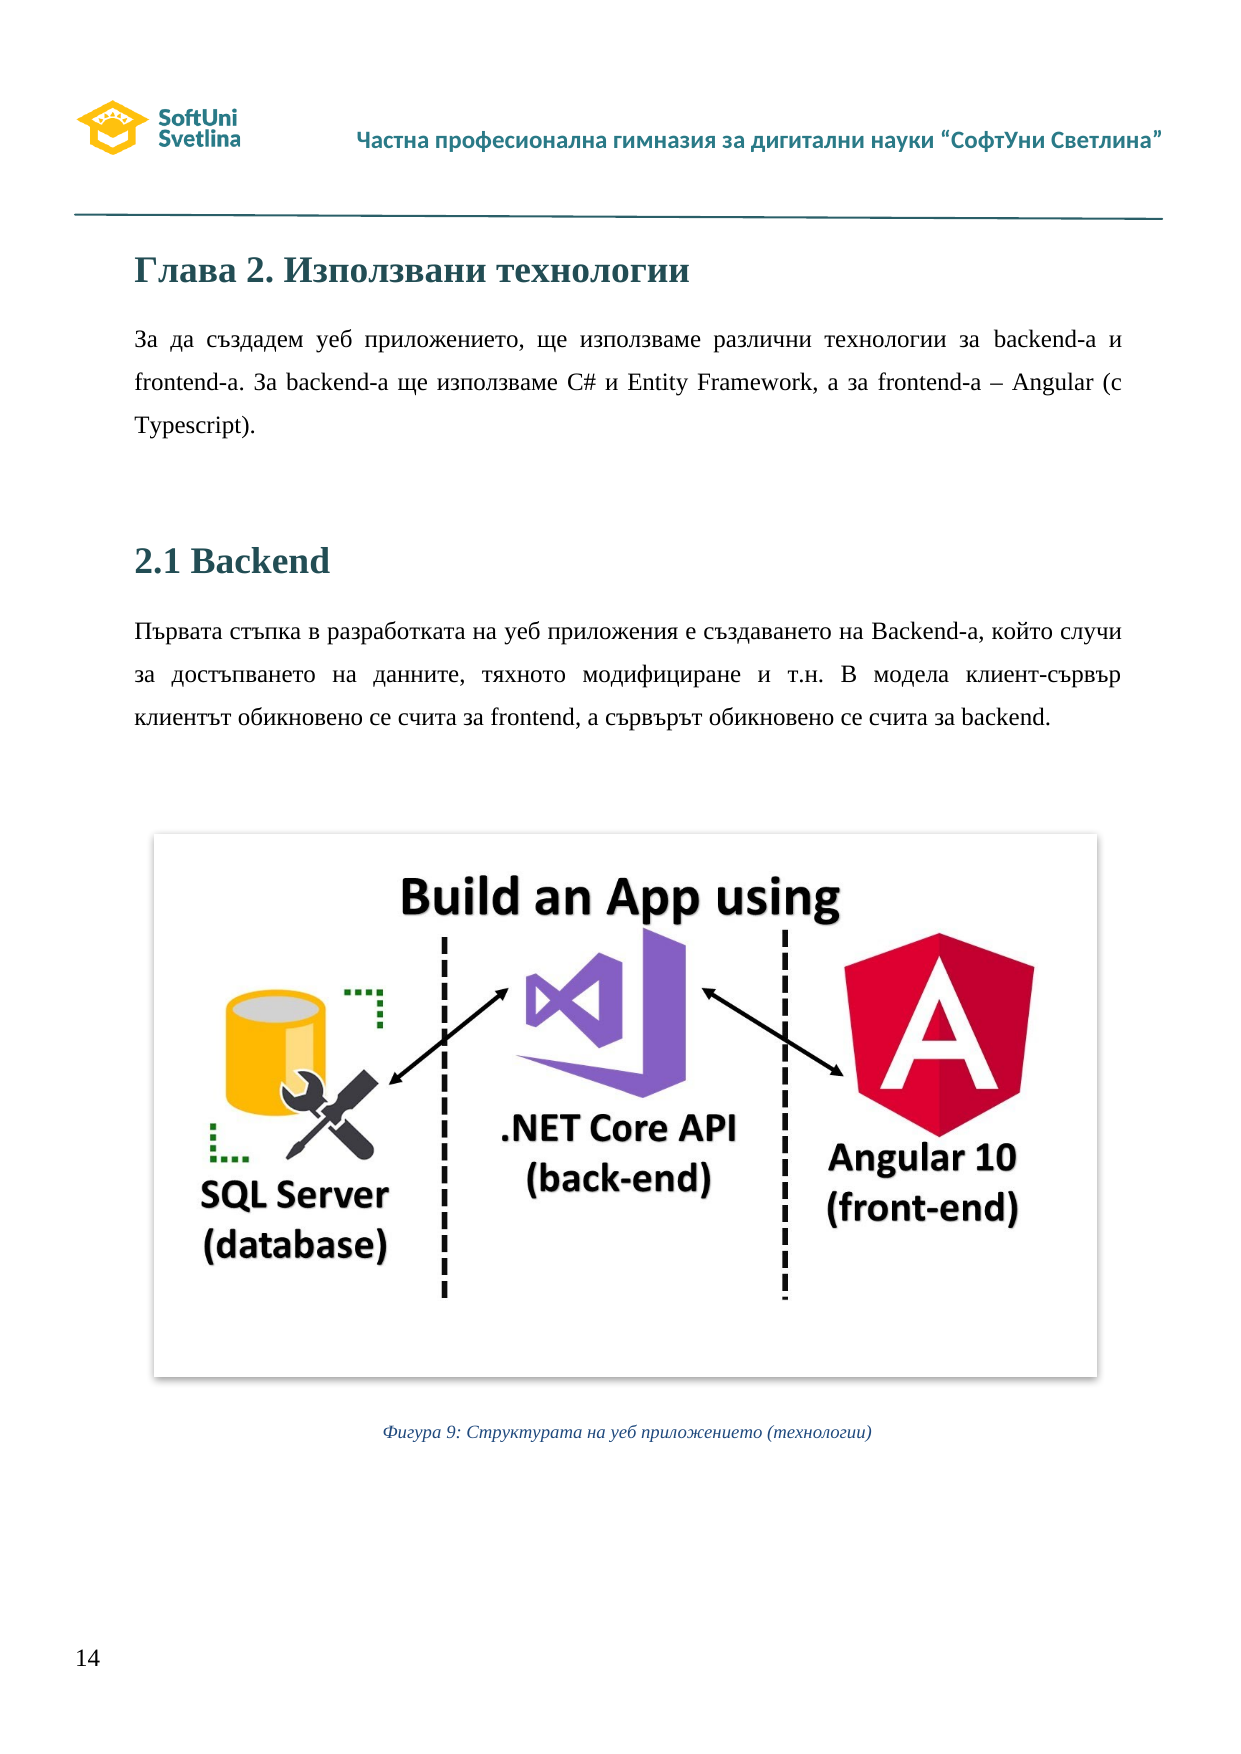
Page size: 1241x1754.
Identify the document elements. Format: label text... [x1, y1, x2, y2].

picture [75, 100, 240, 155]
picture [169, 849, 1083, 1363]
subtitle Глава 2. Използвани технологии [134, 247, 1181, 290]
text За да създадем уеб приложението, ще използваме различни технологии за backend-a и frontend-a. За backend-a ще използваме C# и Entity Framework, а за frontend-a – Angular (с Typescript). [134, 324, 1122, 439]
subtitle 2.1 Backend [134, 538, 1181, 582]
text Първата стъпка в разработката на уеб приложения е създаването на Backend-a, който случи за достъпването на данните, тяхното модифициране и т.н. В модела клиент-сървър клиентът обикновено се счита за frontend, а сървърът обикновено се счита за backend. [134, 616, 1122, 731]
